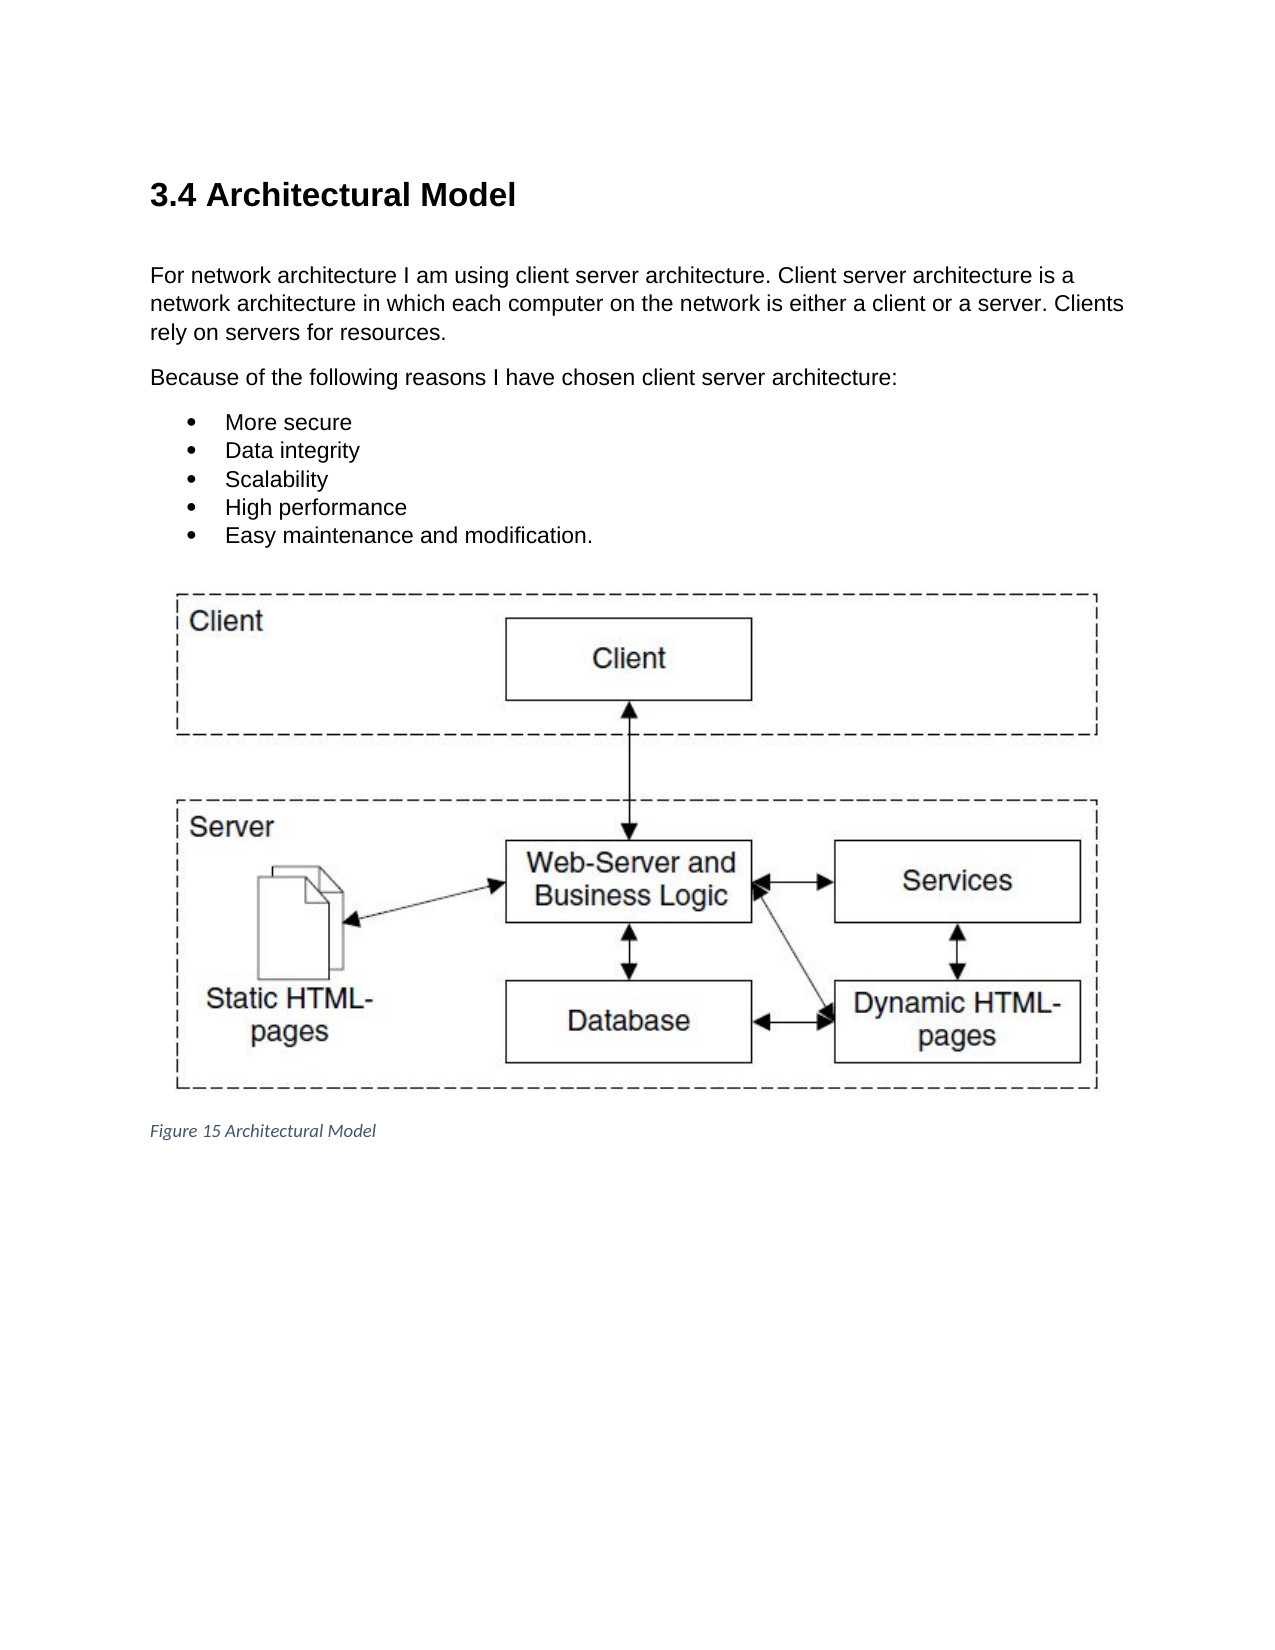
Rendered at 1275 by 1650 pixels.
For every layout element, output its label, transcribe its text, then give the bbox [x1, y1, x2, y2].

list Data integrity [187, 437, 1125, 463]
text Because of the following reasons I have chosen client server architecture: [150, 363, 1125, 390]
list Scalability [187, 466, 1125, 492]
text For network architecture I am using client server architecture. Client server architecture is a network architecture in which each computer on the network is either a client or a server. Clients rely on servers for resources. [150, 262, 1125, 345]
list Easy maintenance and modification. [187, 522, 1125, 549]
list More secure [187, 409, 1125, 435]
list High performance [187, 494, 1125, 520]
subtitle 3.4 Architectural Model [150, 175, 1125, 213]
text Figure 15 Architectural Model [150, 1119, 1125, 1142]
picture [150, 567, 1125, 1101]
